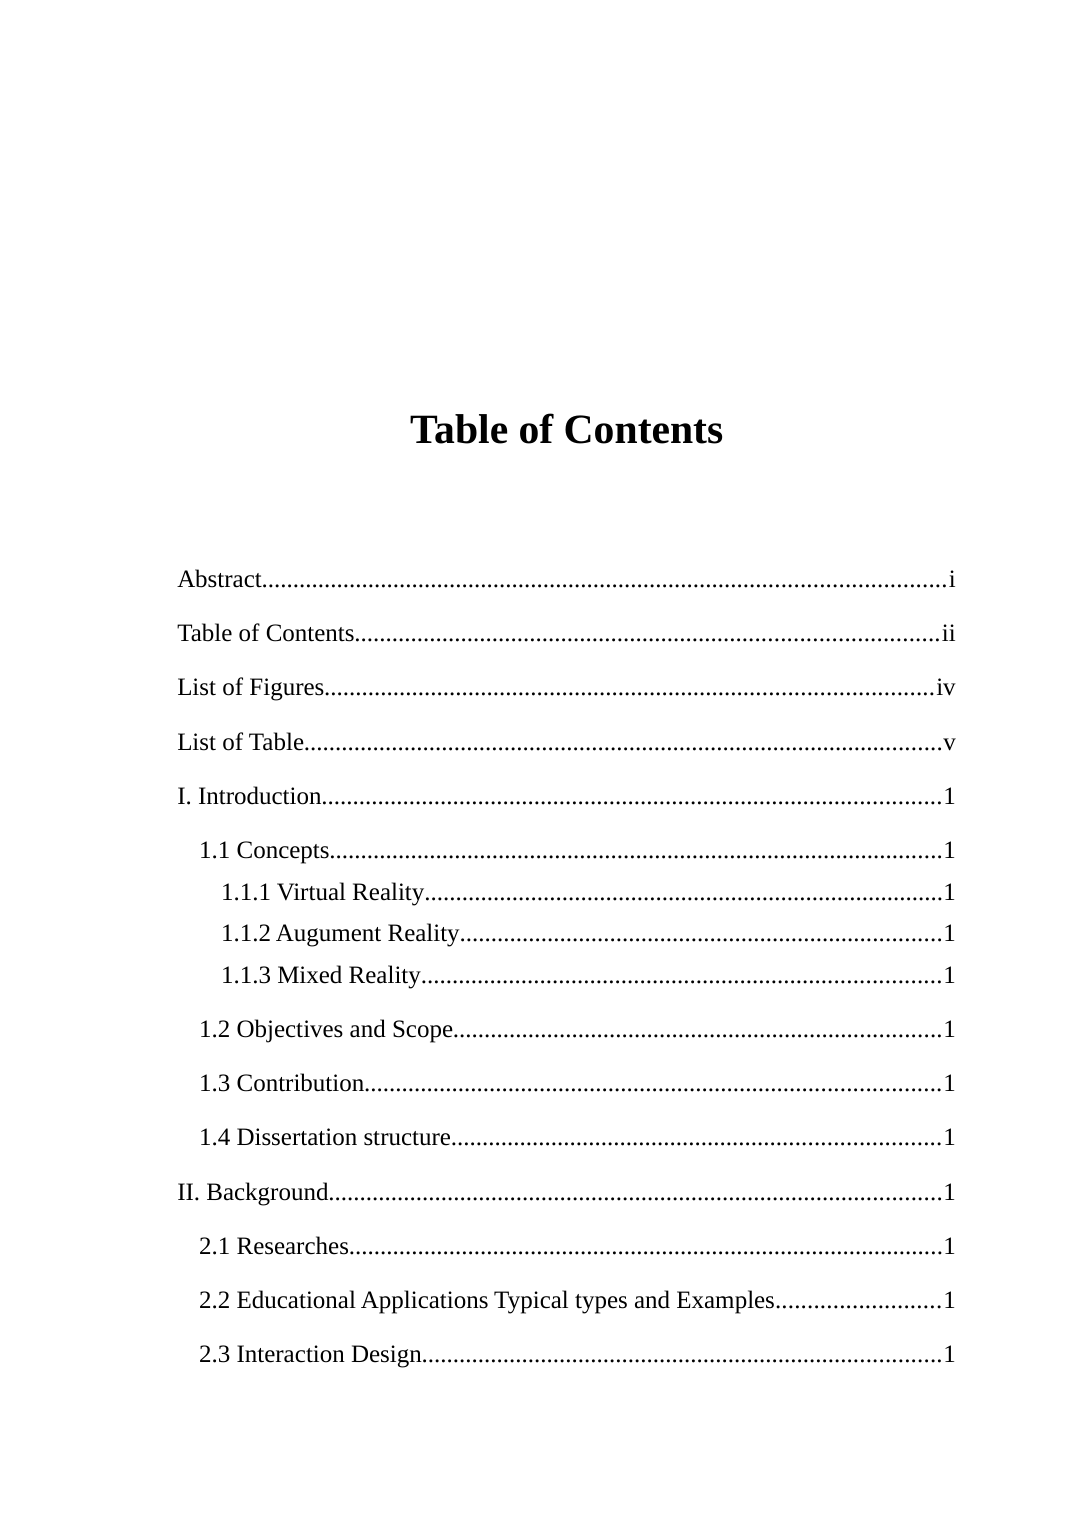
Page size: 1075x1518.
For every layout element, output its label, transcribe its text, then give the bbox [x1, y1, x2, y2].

text 2.3 Interaction Design 1 [199, 1329, 956, 1371]
text II. Background 1 [177, 1167, 956, 1208]
text 1.1.2 Augument Reality 1 [221, 908, 956, 950]
text 1.1.1 Virtual Reality 1 [221, 867, 956, 908]
text 2.2 Educational Applications Typical types and Examples 1 [199, 1275, 956, 1317]
text 1.1 Concepts 1 [199, 825, 956, 867]
text Abstract i [177, 554, 956, 596]
text 1.3 Contribution 1 [199, 1058, 956, 1100]
text 2.1 Researches 1 [199, 1221, 956, 1262]
text List of Table v [177, 717, 956, 758]
subtitle Table of Contents [177, 404, 956, 452]
text 1.2 Objectives and Scope 1 [199, 1004, 956, 1046]
text I. Introduction 1 [177, 771, 956, 812]
text 1.1.3 Mixed Reality 1 [221, 950, 956, 992]
text Table of Contents ii [177, 608, 956, 650]
text 1.4 Dissertation structure 1 [199, 1112, 956, 1154]
text List of Figures iv [177, 662, 956, 704]
